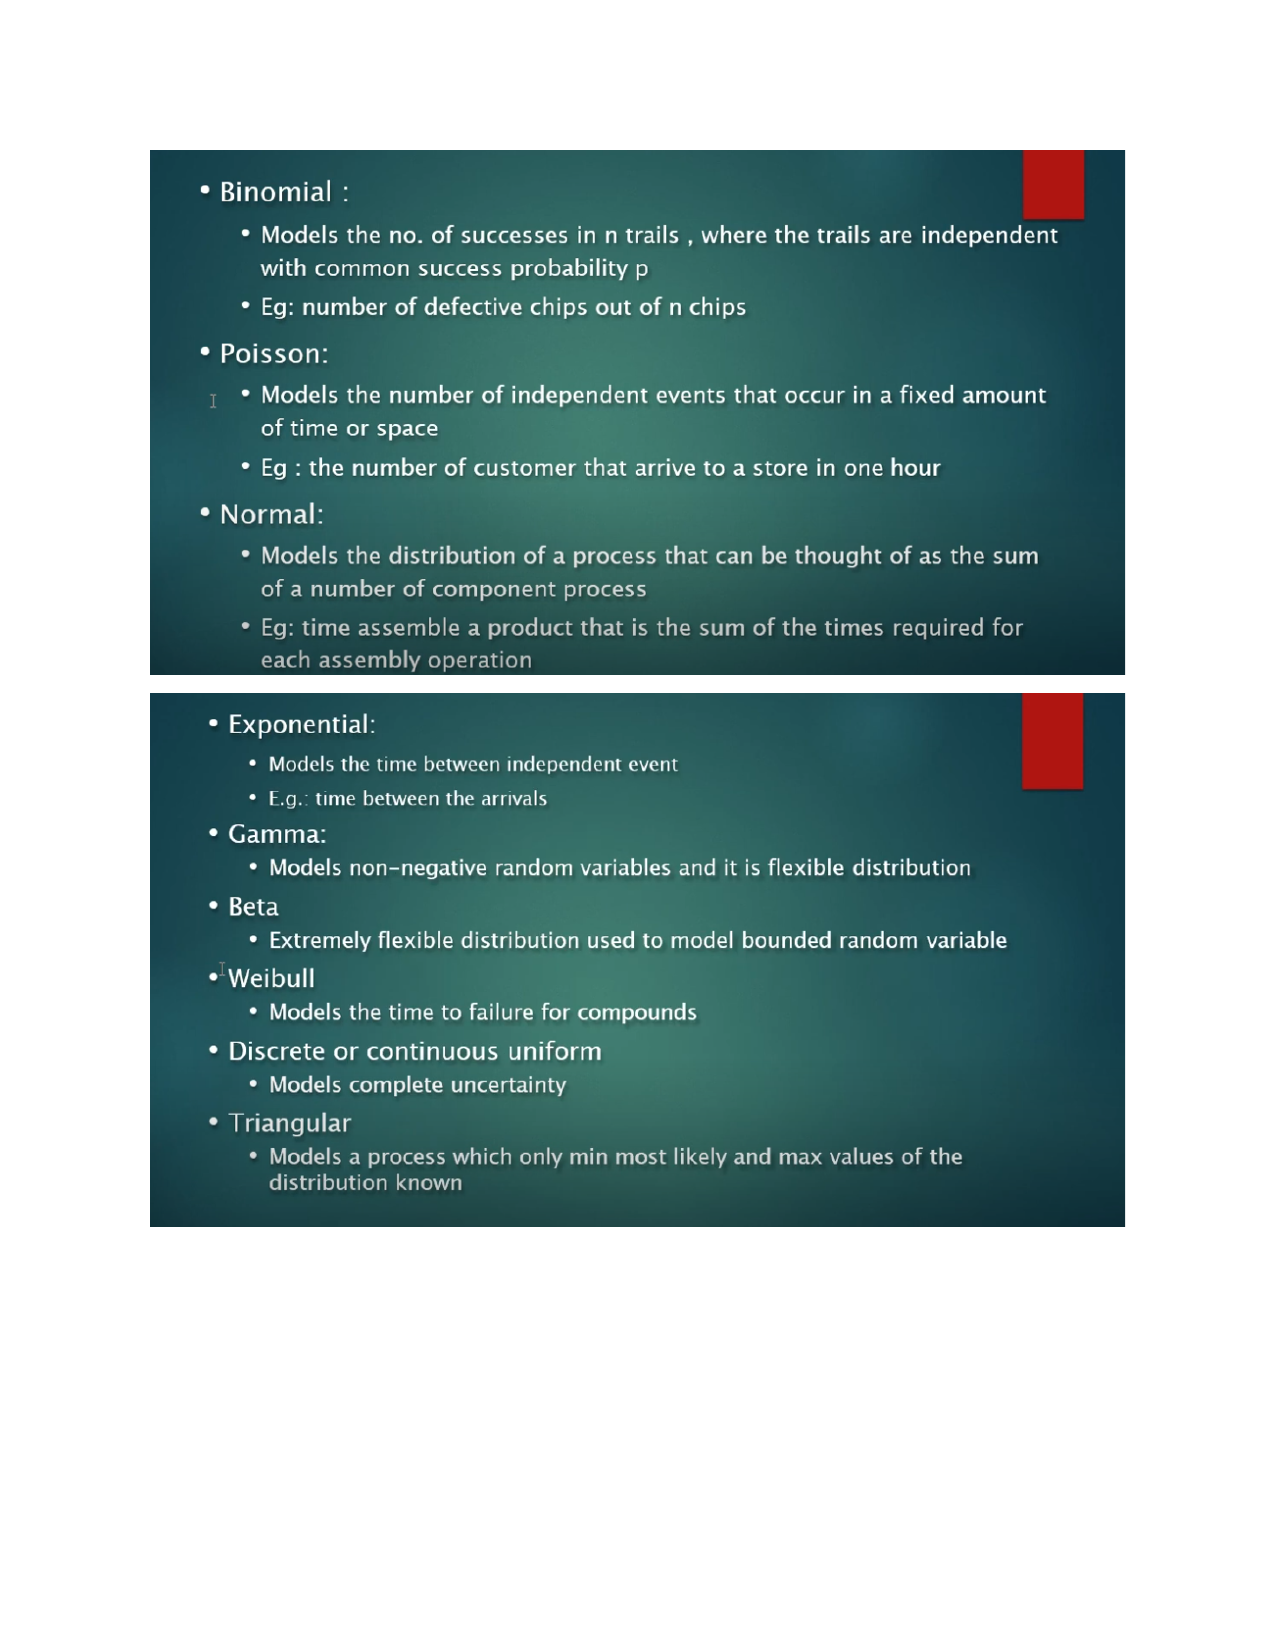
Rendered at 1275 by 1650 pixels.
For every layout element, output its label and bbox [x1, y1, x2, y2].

picture [150, 150, 1125, 675]
picture [150, 693, 1125, 1227]
